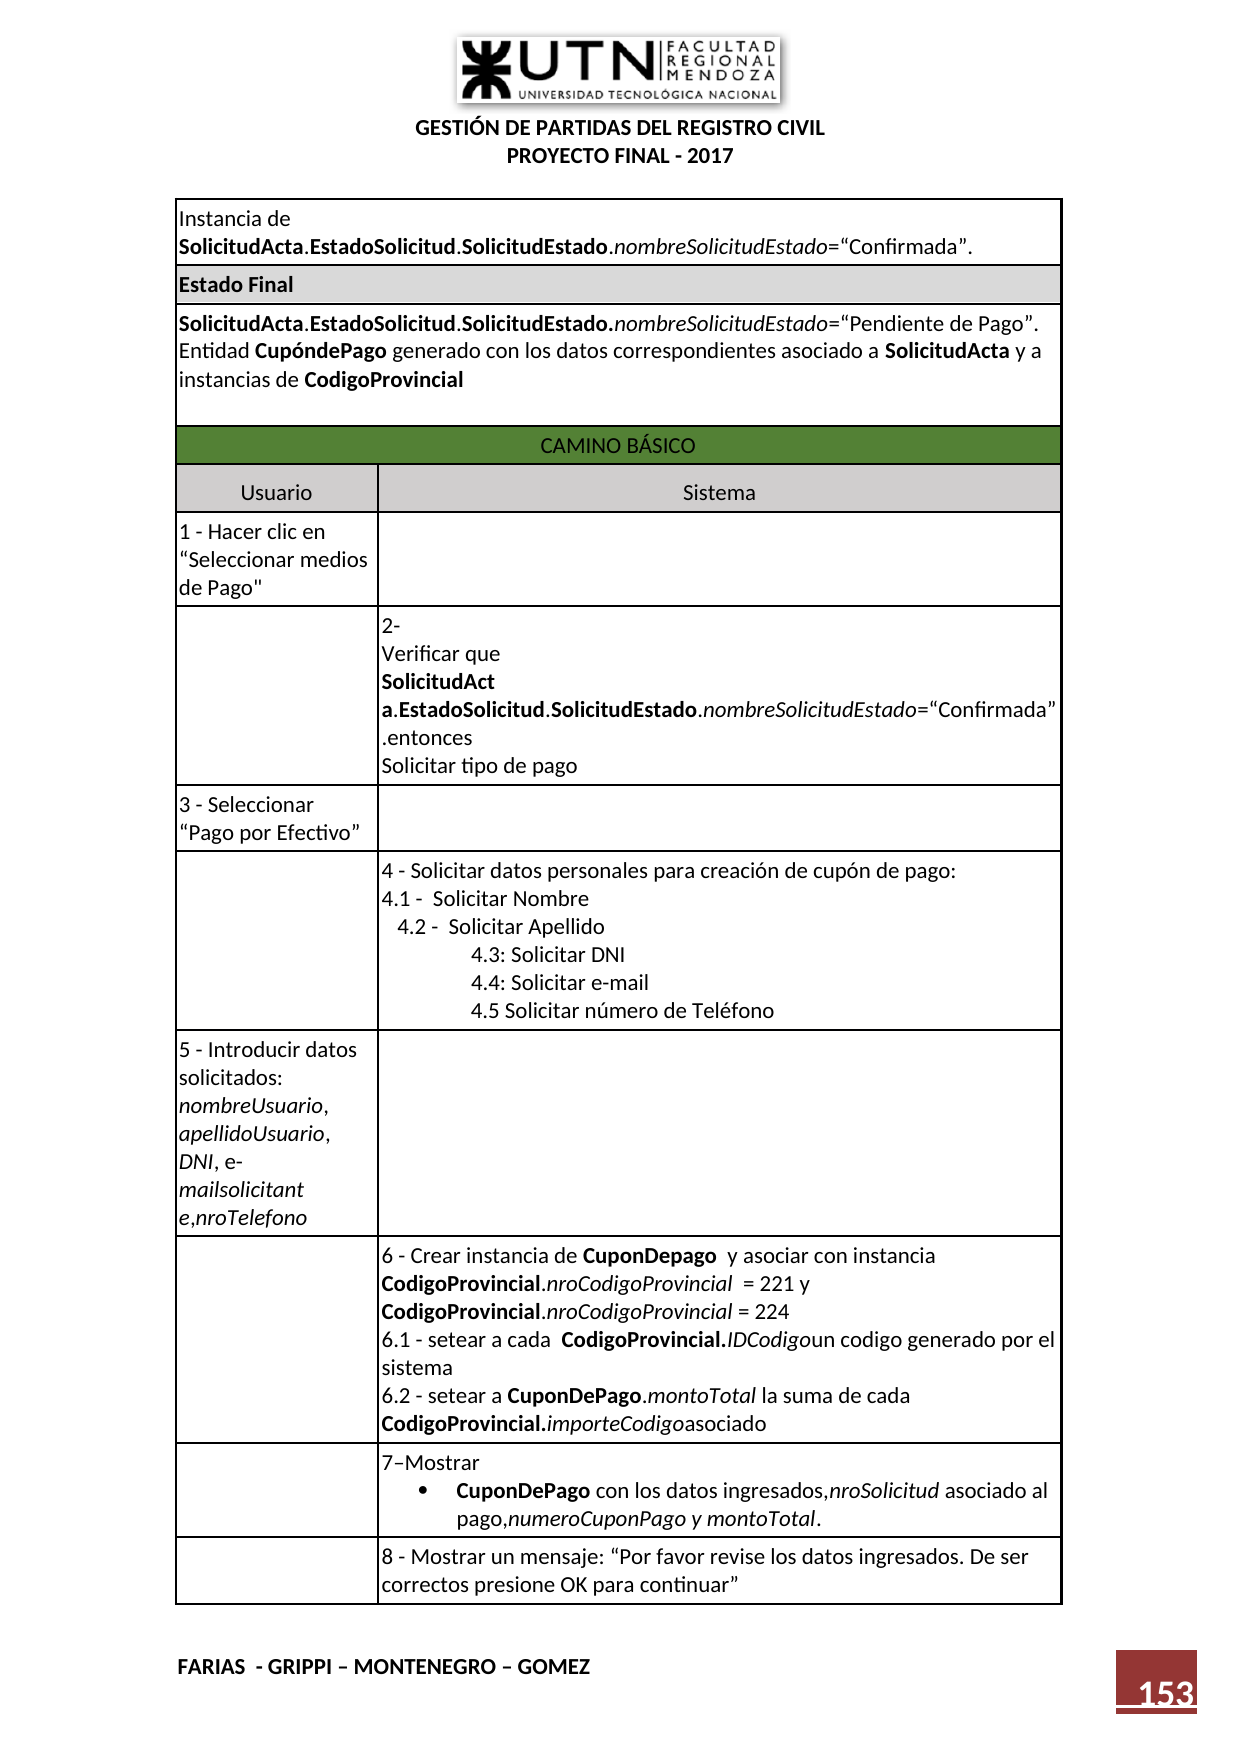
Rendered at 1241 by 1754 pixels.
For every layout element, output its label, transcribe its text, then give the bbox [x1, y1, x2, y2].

table_cell Instancia de SolicitudActa.EstadoSolicitud.SolicitudEstado.nombreSolicitudEstado=“Confirmada”. [177, 200, 1060, 264]
table_cell [379, 513, 1060, 605]
table_cell [379, 1031, 1060, 1235]
table_cell 6 - Crear instancia de CuponDepago y asociar con instancia CodigoProvincial.nroCodigoProvincial = 221 y CodigoProvincial.nroCodigoProvincial = 224 6.1 - setear a cada CodigoProvincial.IDCodigoun codigo generado por el sistema 6.2 - setear a CuponDePago.montoTotal la suma de cada CodigoProvincial.importeCodigoasociado [379, 1237, 1060, 1442]
table_cell CAMINO BÁSICO [177, 427, 1060, 463]
table_cell 5 - Introducir datos solicitados: nombreUsuario, apellidoUsuario, DNI, e-mailsolicitante,nroTelefono [177, 1031, 377, 1235]
table_cell 7–Mostrar CuponDePago con los datos ingresados,nroSolicitud asociado al pago,numeroCuponPago y montoTotal. [379, 1444, 1060, 1536]
picture [449, 29, 791, 114]
table_cell 2- Verificar que SolicitudActa.EstadoSolicitud.SolicitudEstado.nombreSolicitudEstado=“Confirmada”.entonces Solicitar tipo de pago [379, 607, 1060, 783]
table_cell [177, 852, 377, 1028]
table_cell 1 - Hacer clic en “Seleccionar medios de Pago" [177, 513, 377, 605]
table_cell Estado Final [177, 266, 1060, 302]
table_cell 3 - Seleccionar “Pago por Efectivo” [177, 786, 377, 850]
table_cell [177, 1237, 377, 1442]
table_cell 8 - Mostrar un mensaje: “Por favor revise los datos ingresados. De ser correctos presione OK para continuar” [379, 1538, 1060, 1603]
table_cell [379, 786, 1060, 850]
table_cell [177, 1538, 377, 1603]
table_cell [177, 607, 377, 783]
table_cell Sistema [379, 465, 1060, 511]
table_cell Usuario [177, 465, 377, 511]
table_cell 4 - Solicitar datos personales para creación de cupón de pago: 4.1 - Solicitar Nombre 4.2 - Solicitar Apellido 4.3: Solicitar DNI 4.4: Solicitar e-mail 4.5 Solicitar número de Teléfono [379, 852, 1060, 1028]
table_cell [177, 1444, 377, 1536]
table_cell SolicitudActa.EstadoSolicitud.SolicitudEstado.nombreSolicitudEstado=“Pendiente de Pago”. Entidad CupóndePago generado con los datos correspondientes asociado a SolicitudActa y a instancias de CodigoProvincial [177, 305, 1060, 425]
